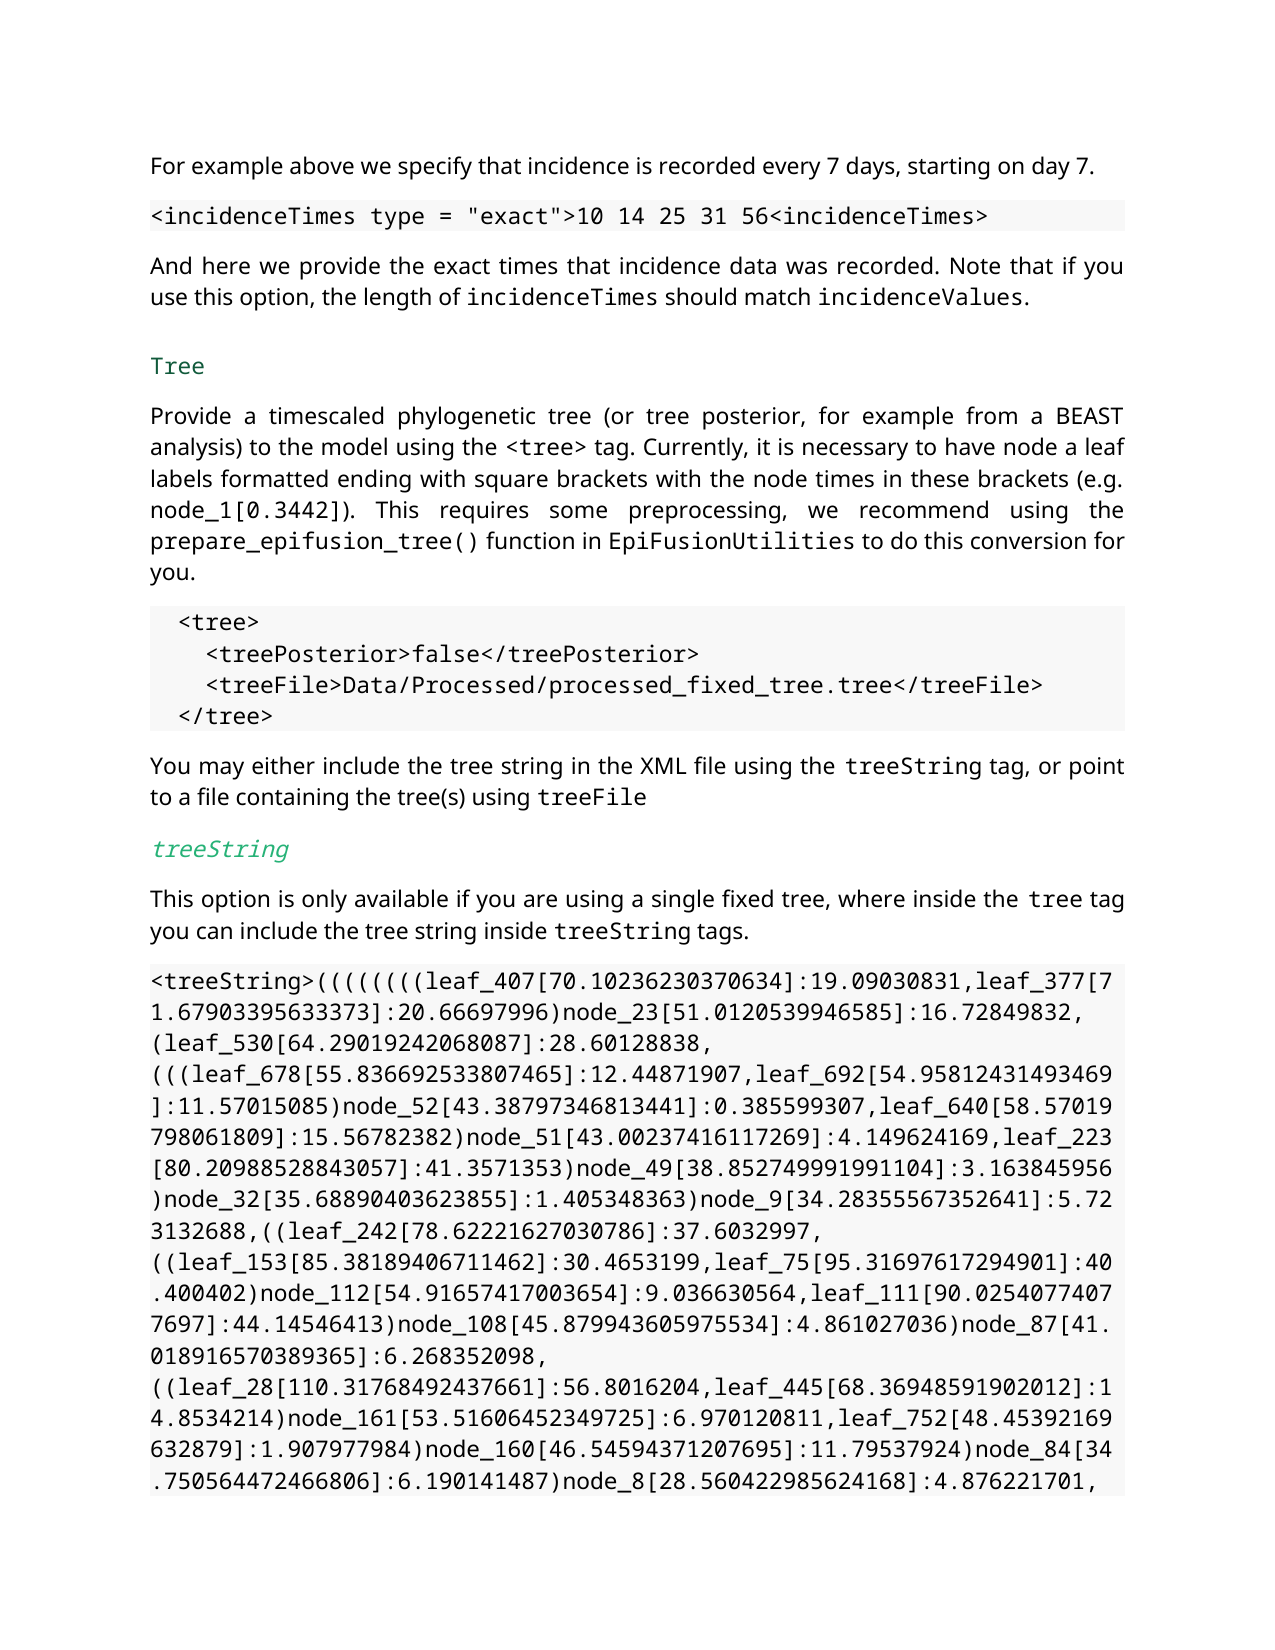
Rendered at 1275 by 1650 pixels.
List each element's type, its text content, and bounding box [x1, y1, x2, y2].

text <incidenceTimes type = "exact">10 14 25 31 56<incidenceTimes> [150, 200, 1125, 231]
subtitle Tree [150, 350, 1125, 381]
text Provide a timescaled phylogenetic tree (or tree posterior, for example from a BEAST analysis) to the model using the <tree> tag. Currently, it is necessary to have node a leaf labels formatted ending with square brackets with the node times in these brackets (e.g. node_1[0.3442]). This requires some preprocessing, we recommend using the prepare_epifusion_tree() function in EpiFusionUtilities to do this conversion for you. [150, 400, 1125, 587]
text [150, 964, 1125, 1496]
text And here we provide the exact times that incidence data was recorded. Note that if you use this option, the length of incidenceTimes should match incidenceValues. [150, 250, 1125, 312]
text This option is only available if you are using a single fixed tree, where inside the tree tag you can include the tree string inside treeString tags. [150, 883, 1125, 946]
text <tree> <treePosterior>false</treePosterior> <treeFile>Data/Processed/processed_fixed_tree.tree</treeFile> </tree> [150, 606, 1125, 731]
text For example above we specify that incidence is recorded every 7 days, starting on day 7. [150, 150, 1125, 181]
subtitle treeString [150, 833, 1125, 864]
text You may either include the tree string in the XML file using the treeString tag, or point to a file containing the tree(s) using treeFile [150, 750, 1125, 812]
